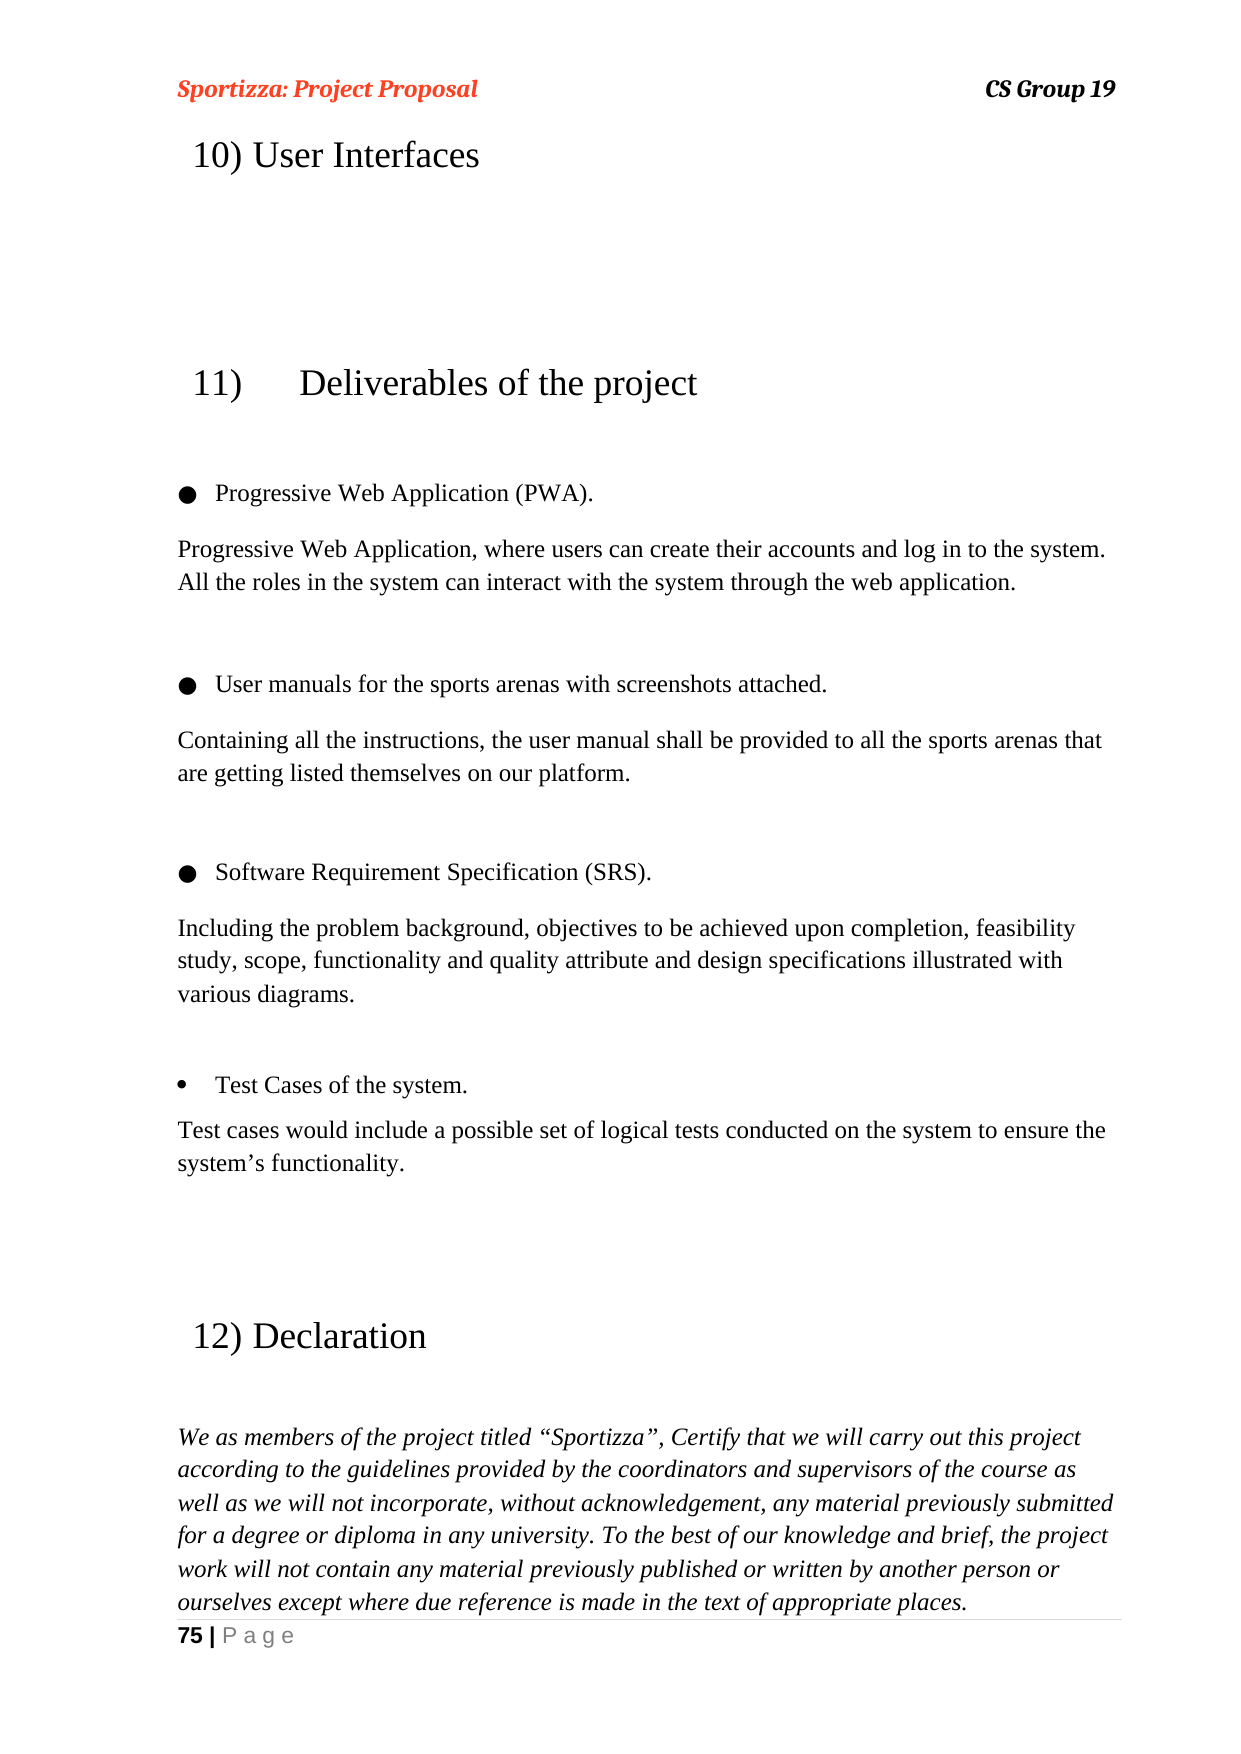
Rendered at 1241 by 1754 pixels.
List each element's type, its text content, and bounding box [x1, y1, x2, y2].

text We as members of the project titled “Sportizza”, Certify that we will carry out this project according to the guidelines provided by the coordinators and supervisors of the course as well as we will not incorporate, without acknowledgement, any material previously submitted for a degree or diploma in any university. To the best of our knowledge and brief, the project work will not contain any material previously published or written by another person or ourselves except where due reference is made in the text of appropriate places. [177, 1422, 1122, 1615]
text Including the problem background, objectives to be achieved upon completion, feasibility study, scope, functionality and quality attribute and design specifications illustrated with various diagrams. [177, 913, 1122, 1007]
list User manuals for the sports arenas with screenshots attached. [177, 658, 1122, 705]
subtitle User Interfaces [192, 132, 1122, 176]
text Progressive Web Application, where users can create their accounts and log in to the system. All the roles in the system can interact with the system through the web application. [177, 534, 1122, 596]
list Progressive Web Application (PWA). [177, 468, 1122, 515]
subtitle Declaration [192, 1314, 1122, 1357]
list Software Requirement Specification (SRS). [177, 846, 1122, 893]
text Test cases would include a possible set of logical tests conducted on the system to ensure the system’s functionality. [177, 1115, 1122, 1177]
list Test Cases of the system. [177, 1070, 1122, 1098]
subtitle Deliverables of the project [192, 360, 1122, 403]
text Containing all the instructions, the user manual shall be provided to all the sports arenas that are getting listed themselves on our platform. [177, 725, 1122, 787]
